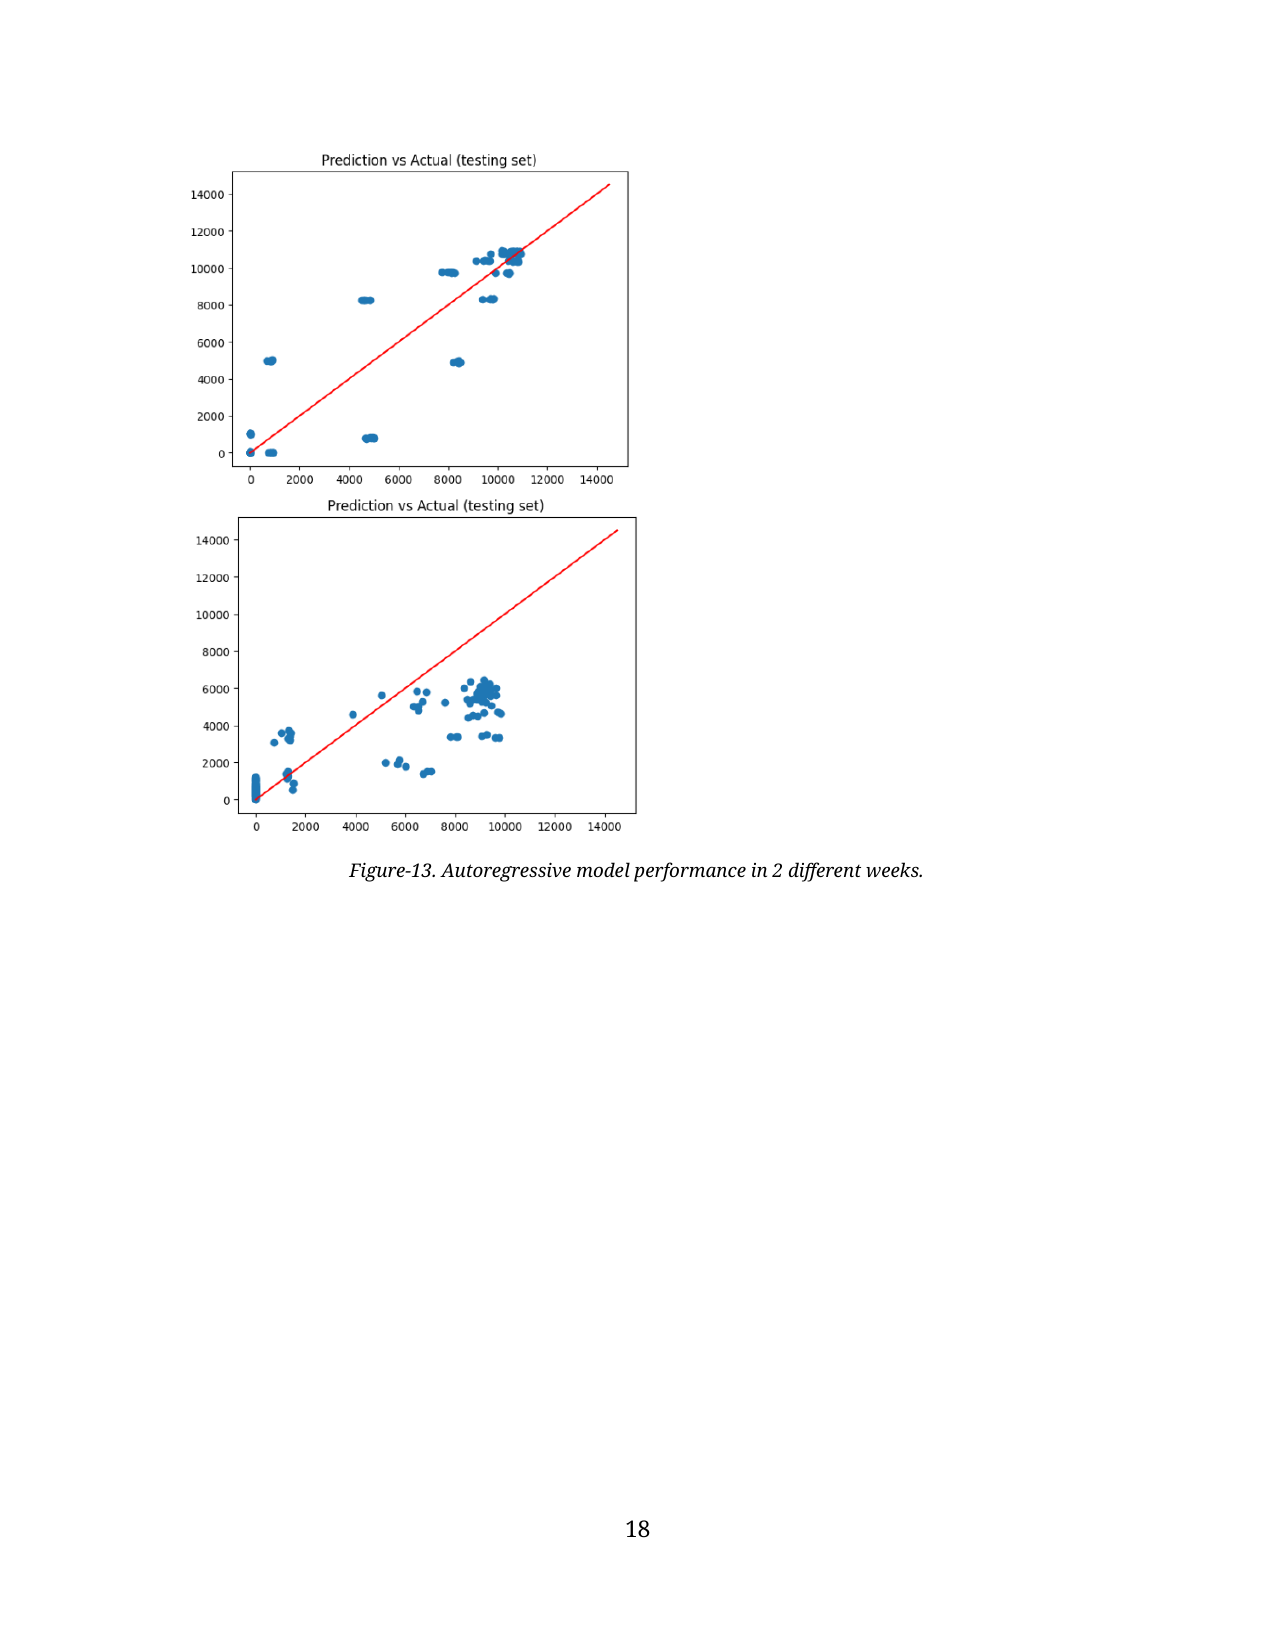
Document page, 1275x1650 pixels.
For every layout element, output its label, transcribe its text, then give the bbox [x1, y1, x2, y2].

picture [187, 150, 635, 491]
text Figure-13. Autoregressive model performance in 2 different weeks. [187, 857, 1087, 882]
picture [187, 492, 648, 838]
